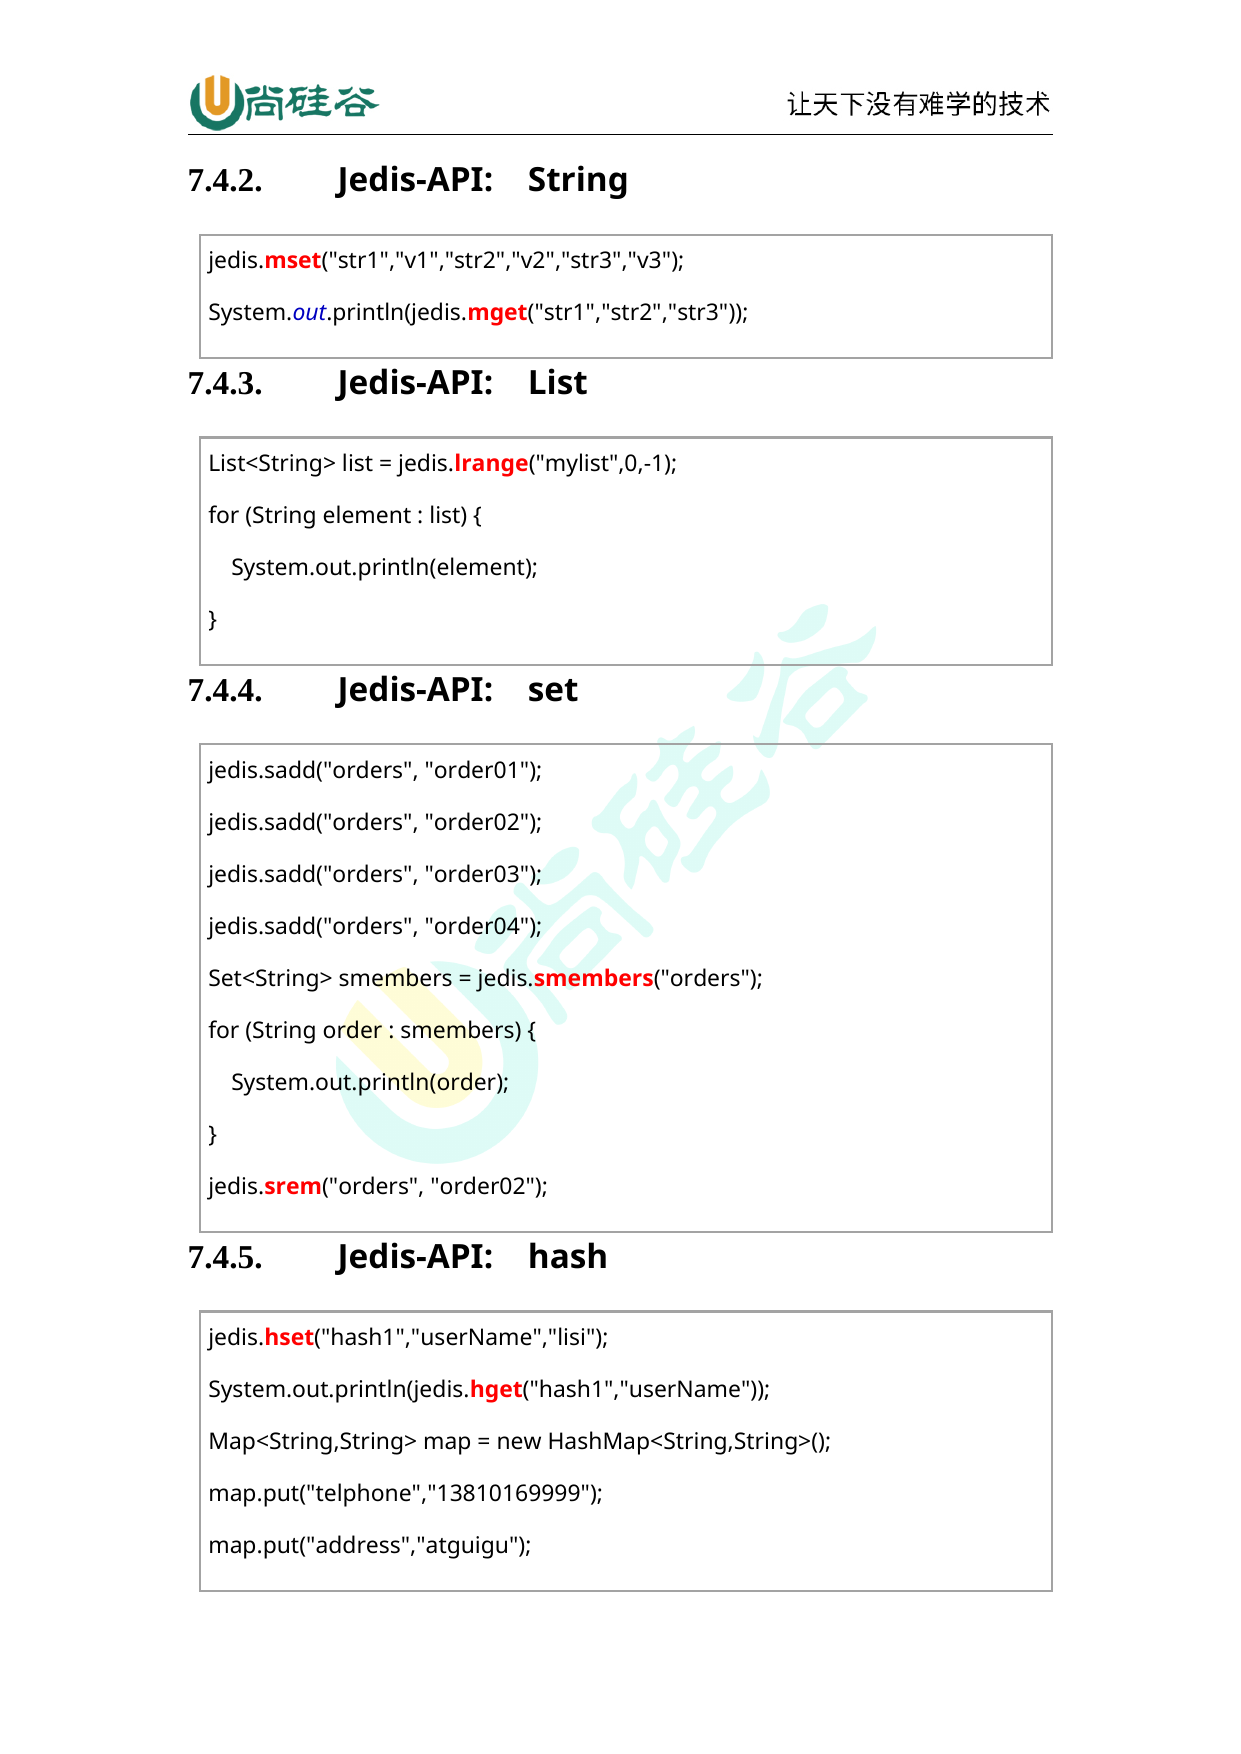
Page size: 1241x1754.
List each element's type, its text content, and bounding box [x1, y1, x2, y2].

picture [187, 73, 1053, 132]
list Jedis-API: hash [187, 1233, 1053, 1278]
table_header jedis.mset("str1","v1","str2","v2","str3","v3"); System.out.println(jedis.mget("str1","str2","str3")); [201, 236, 1051, 357]
table_header List<String> list = jedis.lrange("mylist",0,-1); for (String element : list) { System.out.println(element); } [201, 439, 1051, 663]
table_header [201, 1313, 1051, 1589]
table_header jedis.sadd("orders", "order01"); jedis.sadd("orders", "order02"); jedis.sadd("orders", "order03"); jedis.sadd("orders", "order04"); Set<String> smembers = jedis.smembers("orders"); for (String order : smembers) { System.out.println(order); } jedis.srem("orders", "order02"); [201, 745, 1051, 1231]
list Jedis-API: List [187, 359, 1053, 404]
list Jedis-API: set [187, 666, 1053, 711]
list Jedis-API: String [187, 156, 1053, 202]
